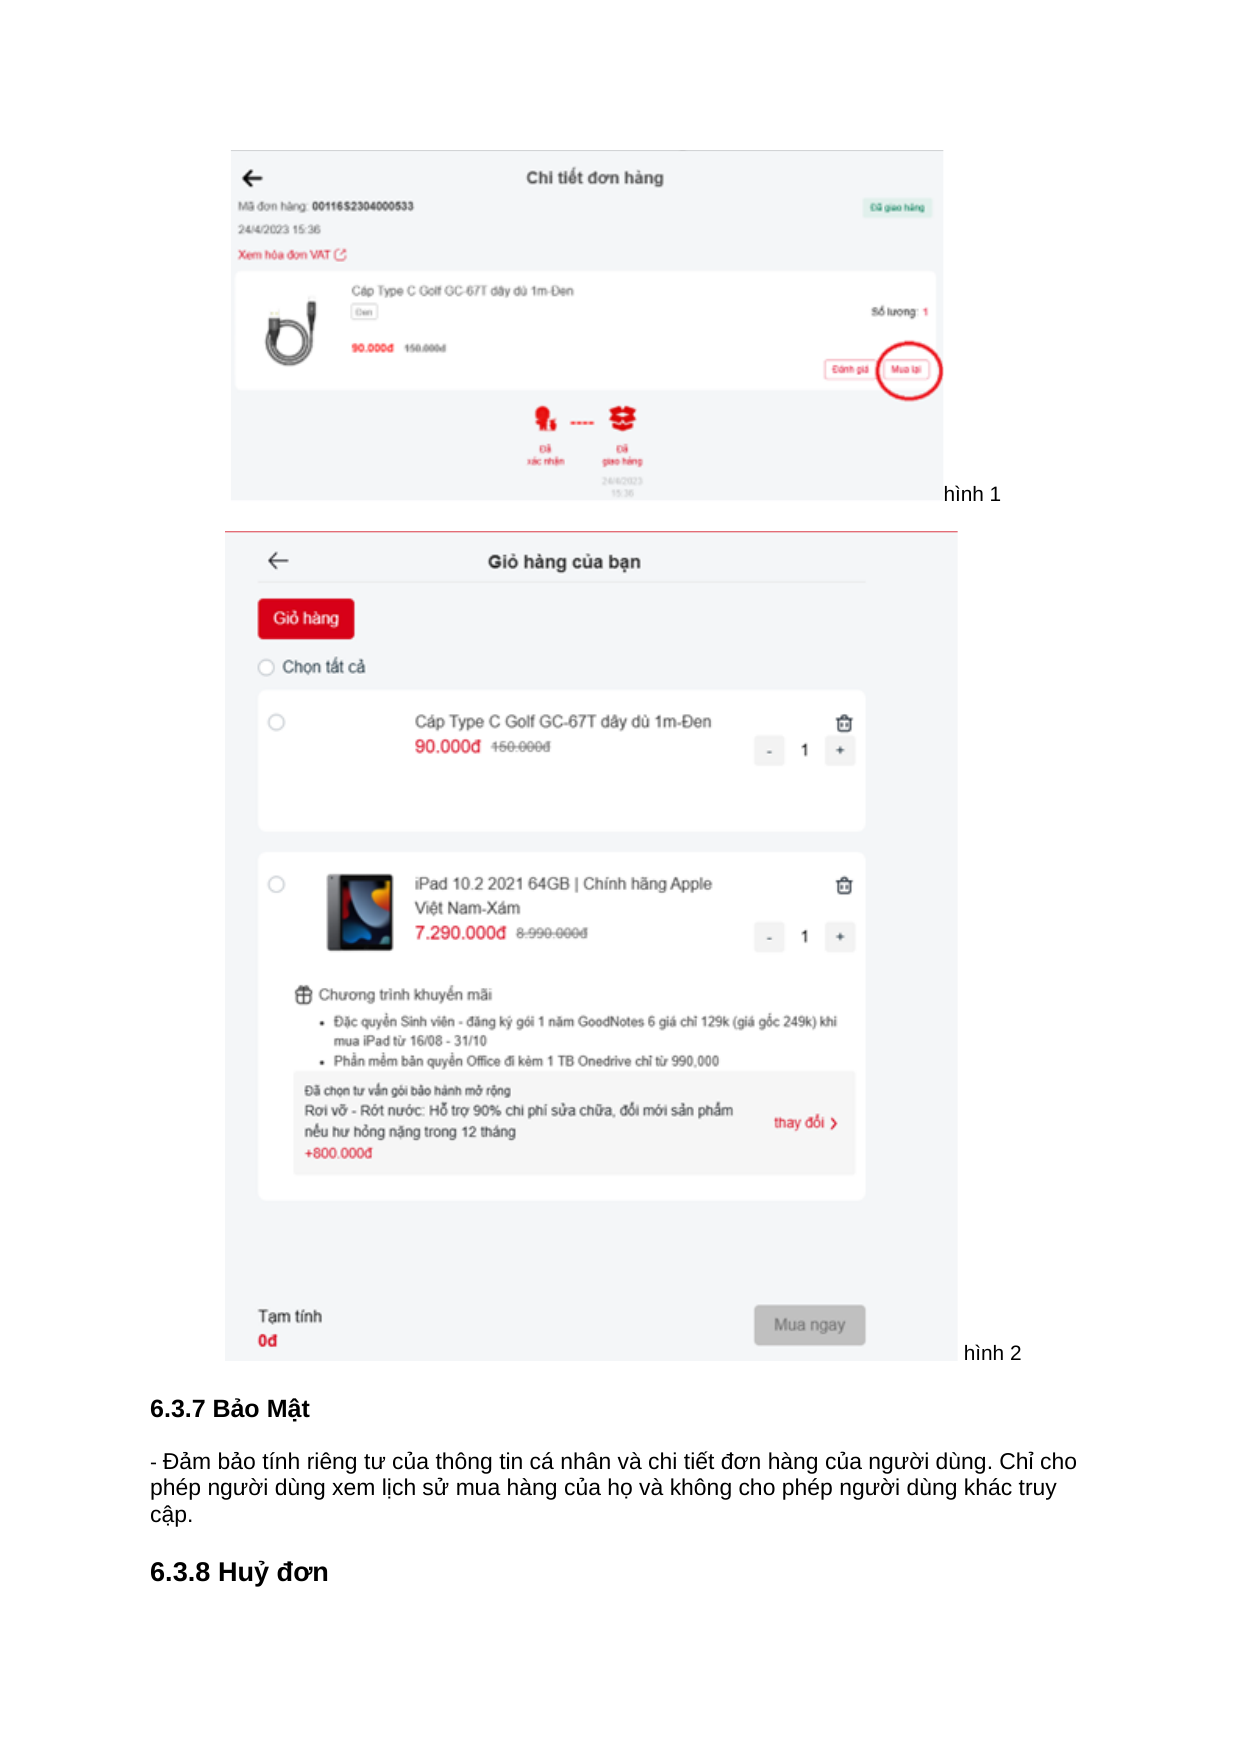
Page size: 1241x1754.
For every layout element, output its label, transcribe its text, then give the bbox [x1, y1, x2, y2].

picture [230, 150, 944, 502]
picture [225, 531, 958, 1361]
subtitle 6.3.7 Bảo Mật [150, 1394, 1090, 1423]
subtitle 6.3.8 Huỷ đơn [150, 1556, 1090, 1587]
text - Đảm bảo tính riêng tư của thông tin cá nhân và chi tiết đơn hàng của người dùng. Chỉ cho phép người dùng xem lịch sử mua hàng của họ và không cho phép người dùng khác truy cập. [150, 1448, 1090, 1527]
